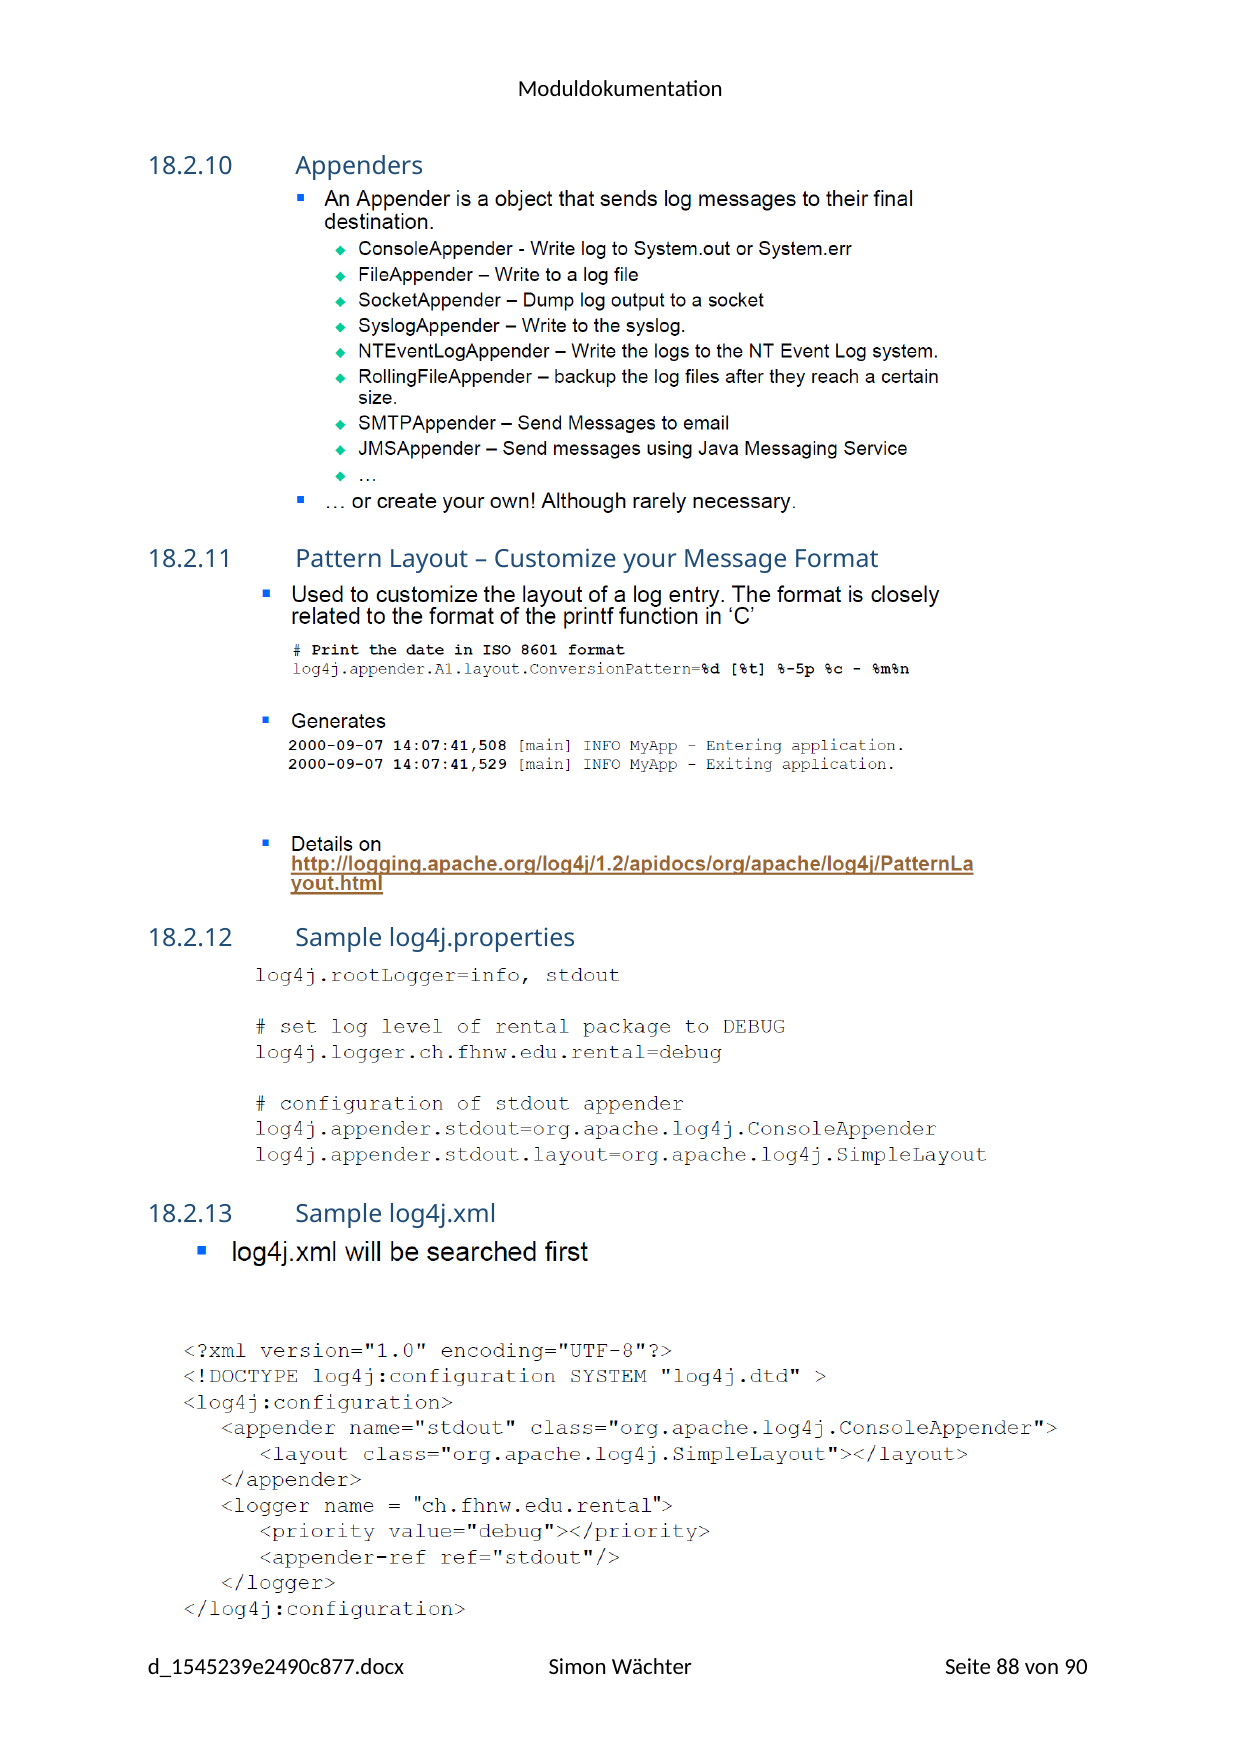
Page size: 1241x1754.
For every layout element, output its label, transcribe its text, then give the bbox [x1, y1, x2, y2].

picture [243, 956, 997, 1177]
picture [250, 577, 990, 901]
subtitle Sample log4j.xml [148, 1195, 1093, 1229]
picture [284, 184, 956, 522]
subtitle Pattern Layout – Customize your Message Format [148, 541, 1093, 575]
picture [171, 1232, 1070, 1629]
subtitle Sample log4j.properties [148, 919, 1093, 953]
subtitle Appenders [148, 148, 1093, 182]
